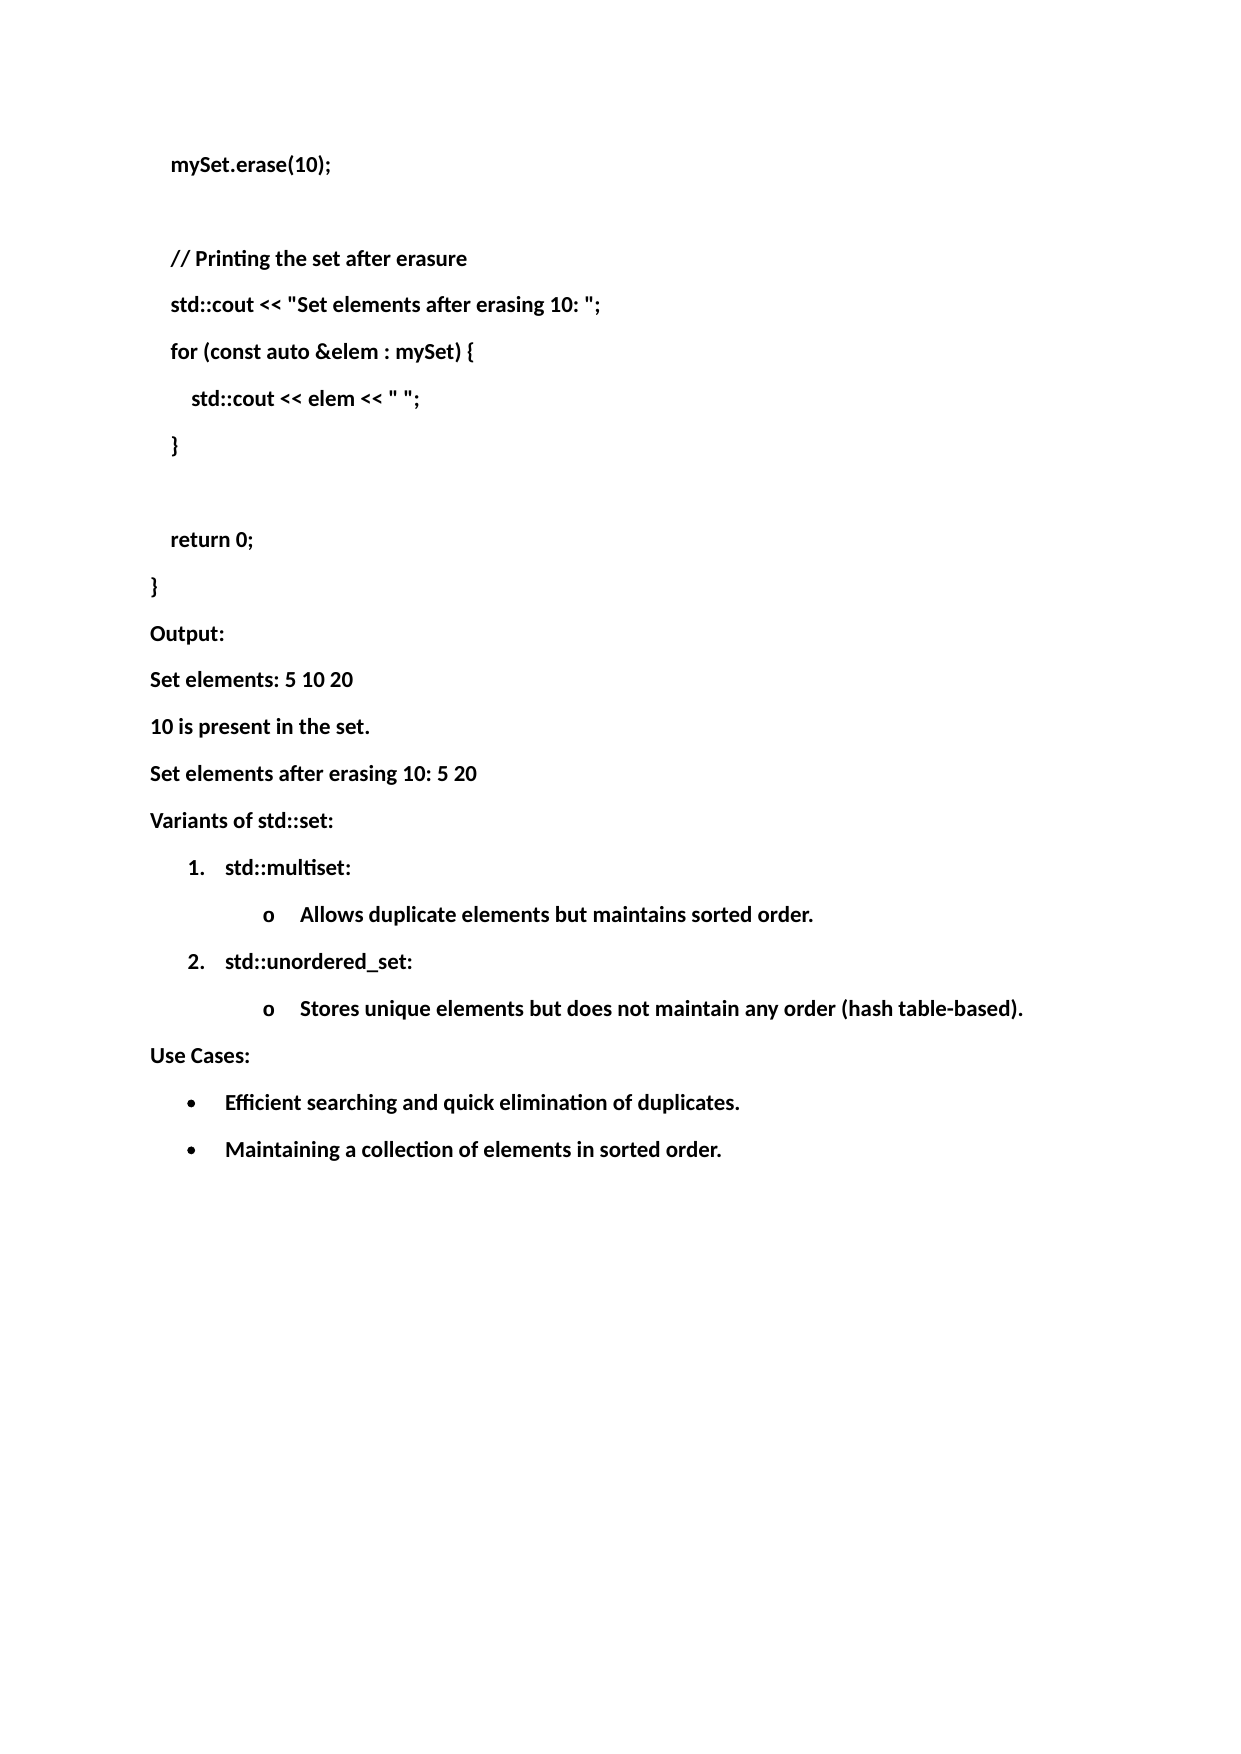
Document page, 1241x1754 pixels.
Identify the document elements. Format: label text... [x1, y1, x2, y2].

text std::cout << elem << " "; [150, 384, 1090, 412]
text Set elements after erasing 10: 5 20 [150, 759, 1090, 787]
text Output: [150, 619, 1090, 647]
text mySet.erase(10); [150, 150, 1090, 178]
text for (const auto &elem : mySet) { [150, 337, 1090, 366]
list Maintaining a collection of elements in sorted order. [187, 1135, 1090, 1163]
text } [150, 572, 1090, 600]
list Stores unique elements but does not maintain any order (hash table-based). [262, 994, 1090, 1023]
list std::unordered_set: [187, 947, 1090, 975]
list std::multiset: [187, 853, 1090, 881]
list Allows duplicate elements but maintains sorted order. [262, 900, 1090, 928]
text return 0; [150, 525, 1090, 553]
text Variants of std::set: [150, 806, 1090, 834]
text } [150, 431, 1090, 459]
text // Printing the set after erasure [150, 244, 1090, 272]
text Set elements: 5 10 20 [150, 666, 1090, 694]
list Efficient searching and quick elimination of duplicates. [187, 1088, 1090, 1117]
text std::cout << "Set elements after erasing 10: "; [150, 291, 1090, 319]
text 10 is present in the set. [150, 712, 1090, 741]
text Use Cases: [150, 1042, 1090, 1070]
